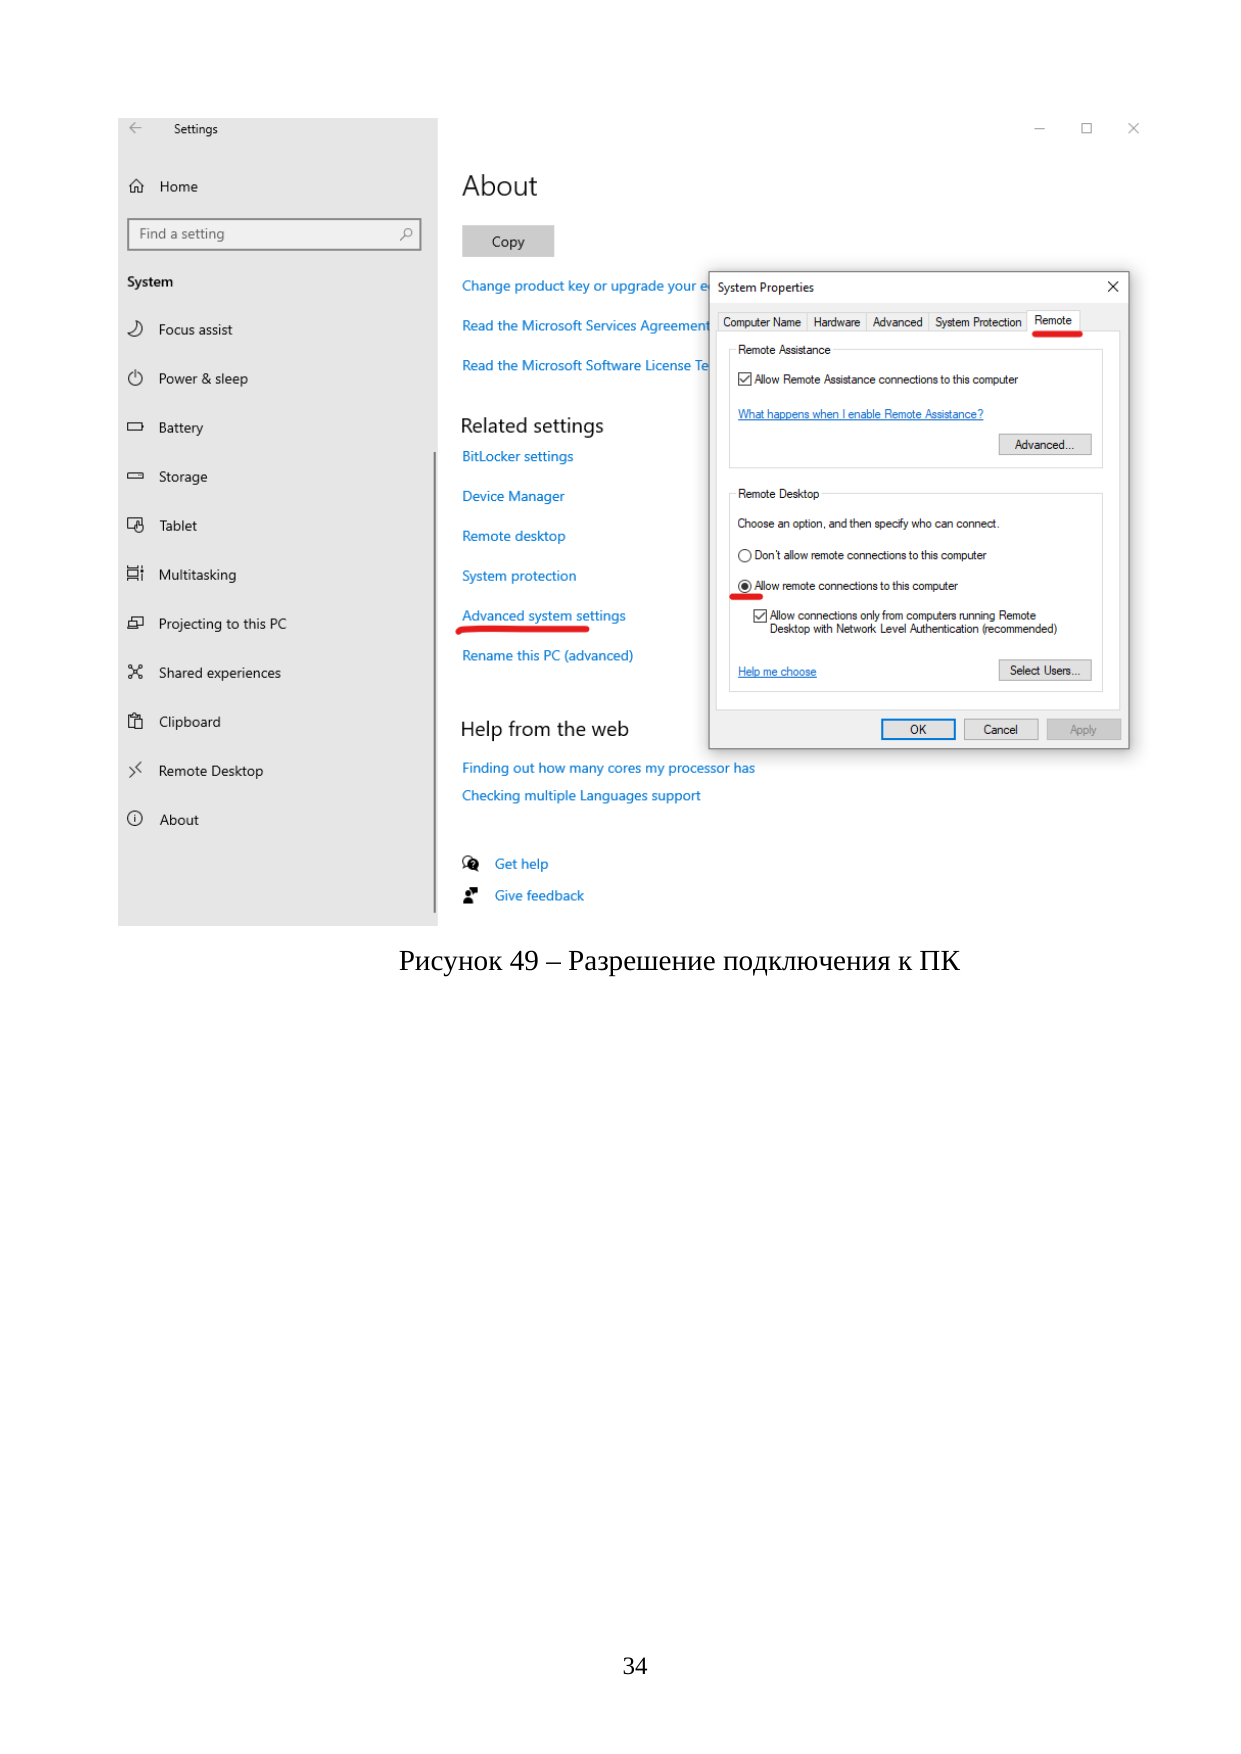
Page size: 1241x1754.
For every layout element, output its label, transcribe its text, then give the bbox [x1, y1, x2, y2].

text Рисунок 49 – Разрешение подключения к ПК [118, 943, 1152, 976]
picture [118, 118, 1152, 926]
